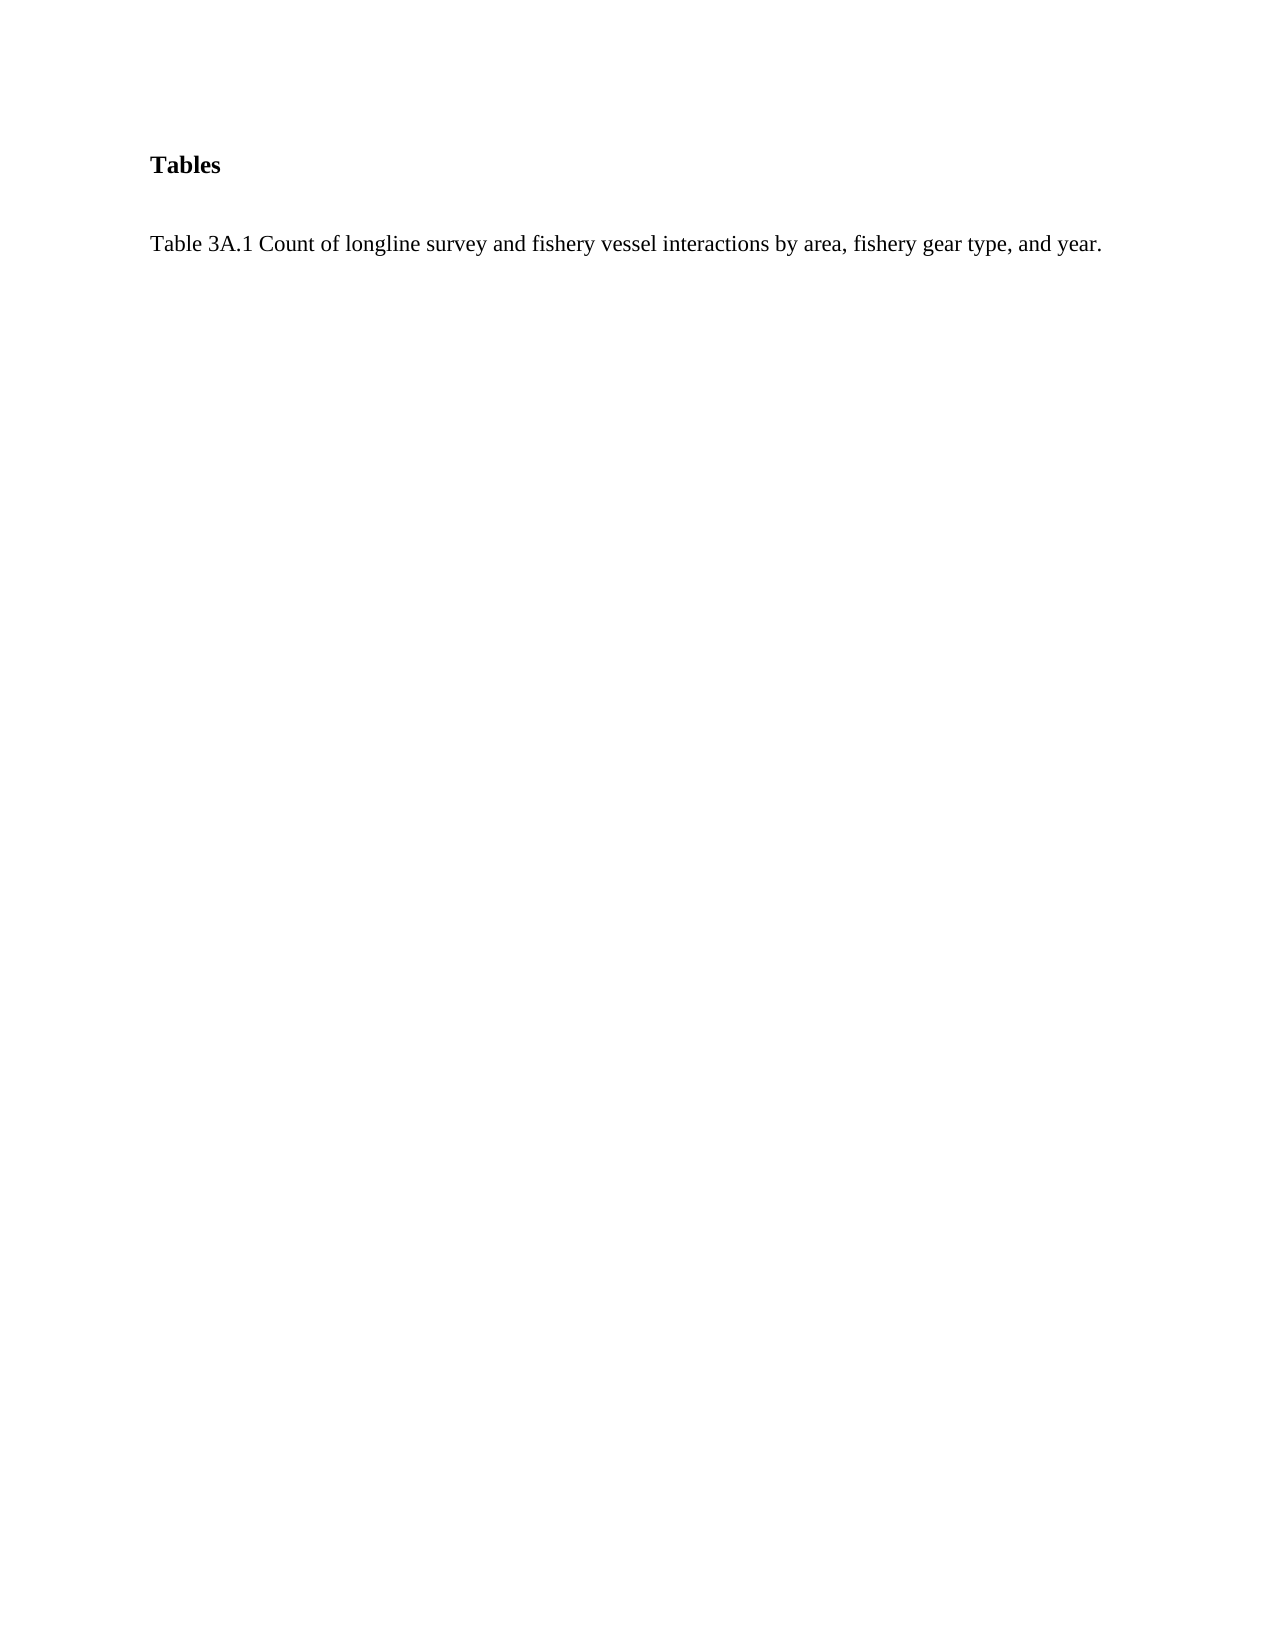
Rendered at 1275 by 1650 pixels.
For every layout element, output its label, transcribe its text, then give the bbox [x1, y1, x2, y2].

text Table 3A.1 Count of longline survey and fishery vessel interactions by area, fishery gear type, and year. [150, 230, 1125, 256]
subtitle Tables [150, 150, 1125, 179]
